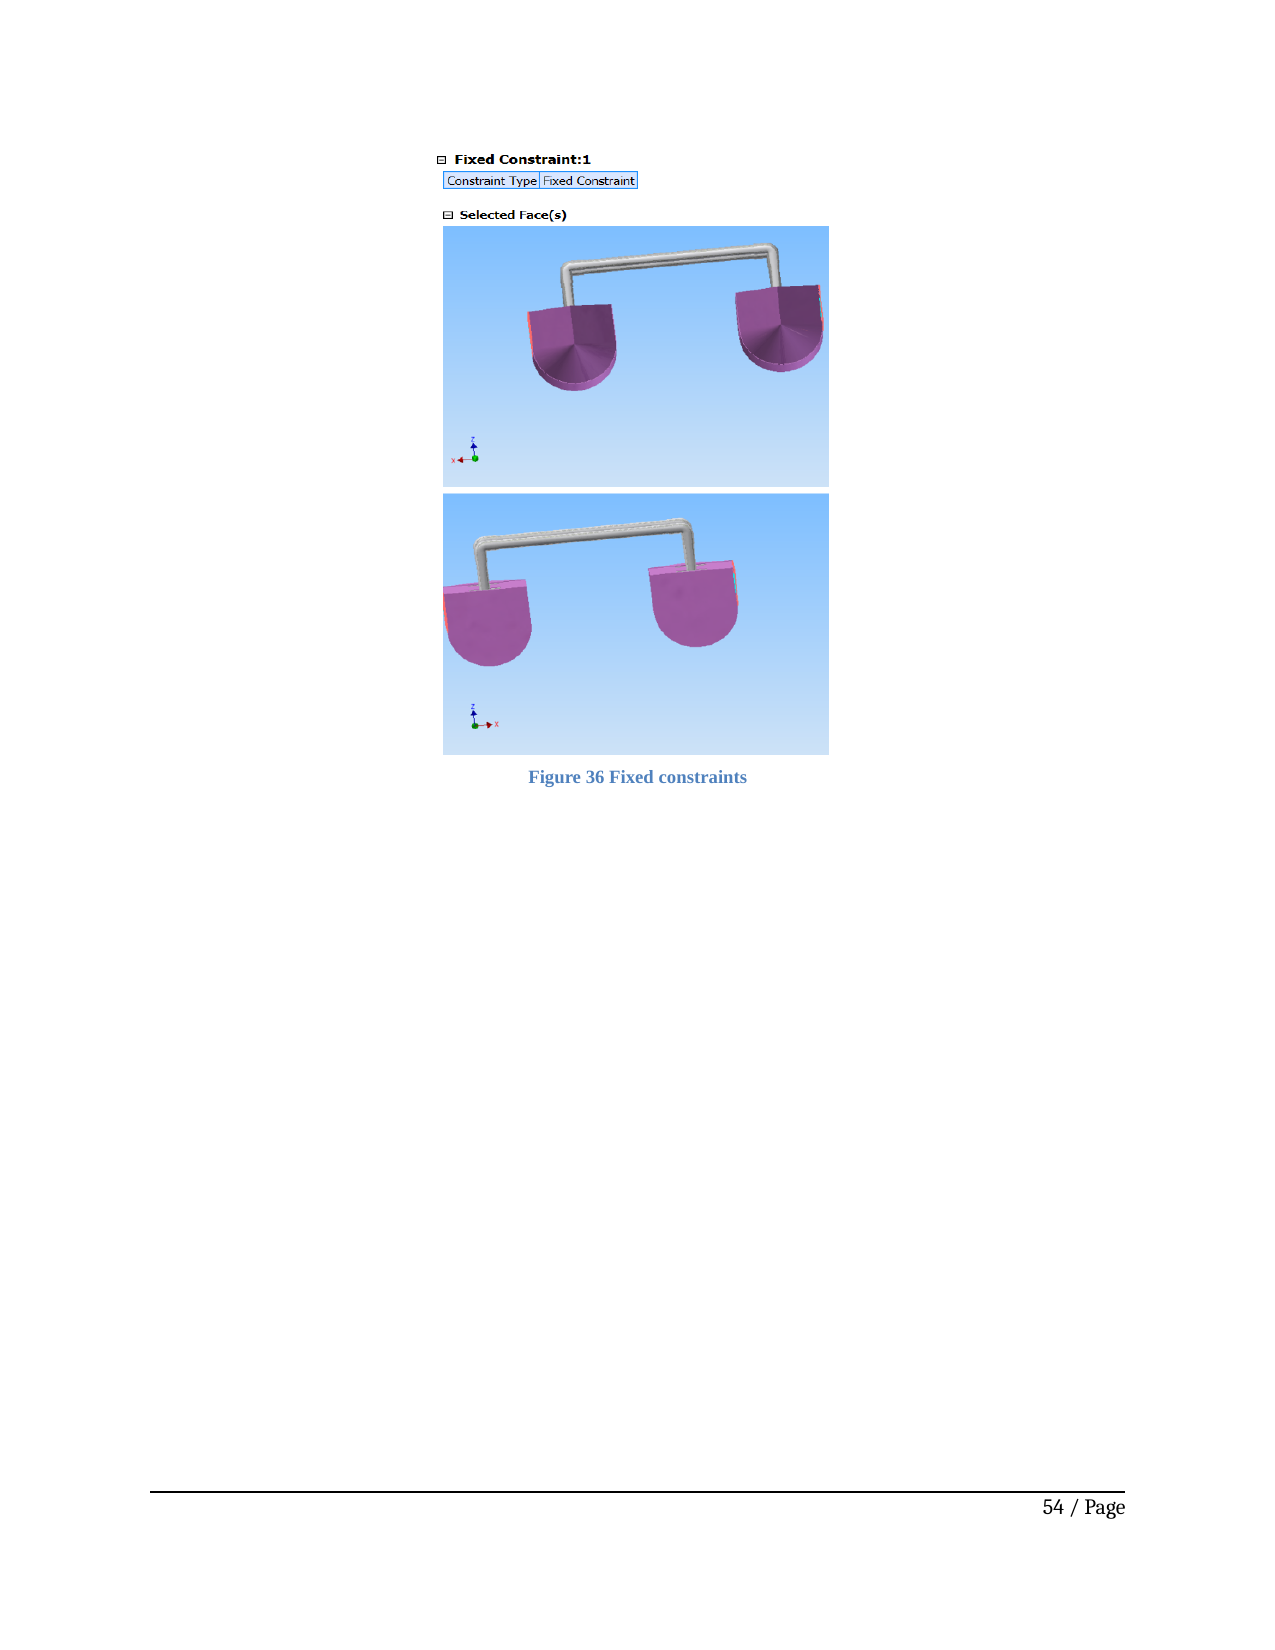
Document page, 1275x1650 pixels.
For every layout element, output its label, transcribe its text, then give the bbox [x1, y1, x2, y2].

text Figure 36 Fixed constraints [150, 766, 1125, 787]
picture [424, 150, 851, 766]
